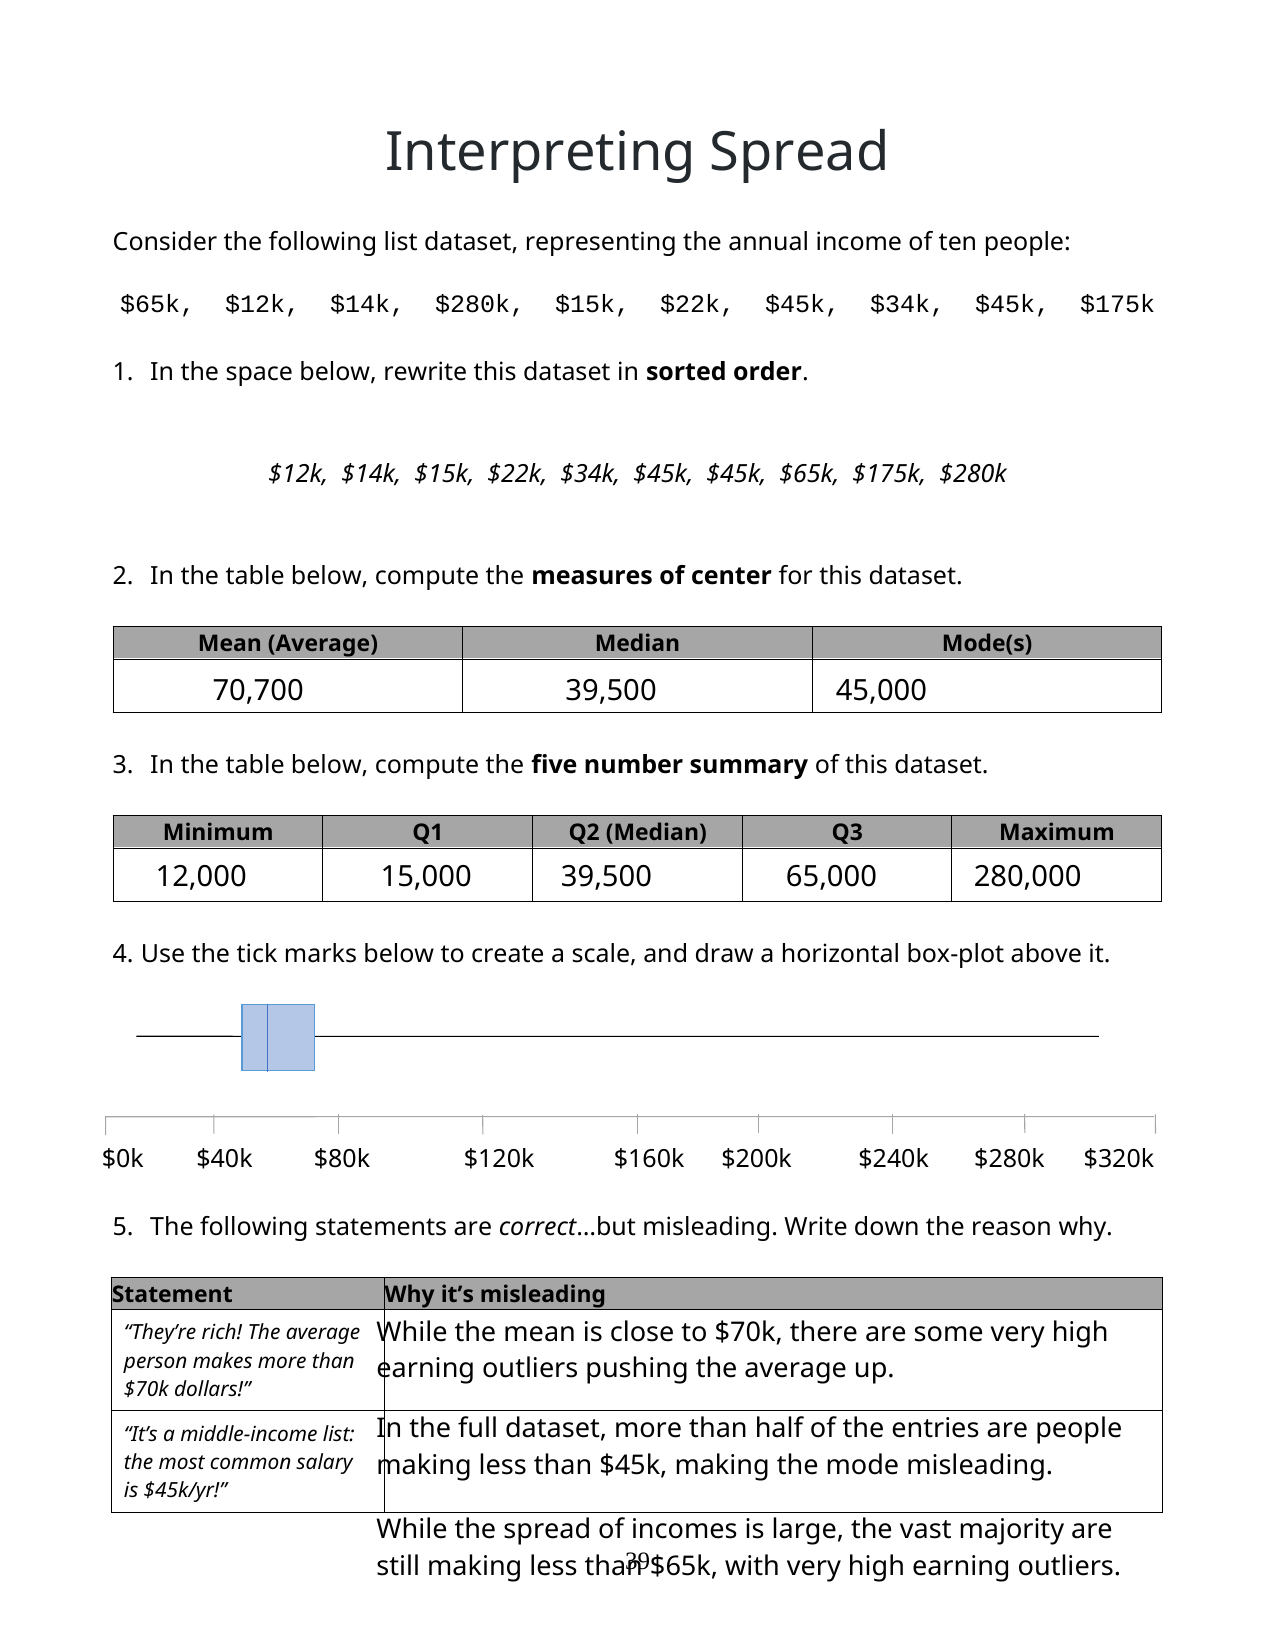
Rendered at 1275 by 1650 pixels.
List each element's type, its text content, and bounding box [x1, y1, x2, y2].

list In the space below, rewrite this dataset in sorted order. [112, 354, 1162, 388]
table_cell [813, 660, 1161, 712]
table_header Maximum [952, 816, 1161, 847]
table_header Mode(s) [813, 627, 1161, 658]
table_cell [533, 849, 742, 901]
table_header Statement [112, 1278, 384, 1309]
table_header Mean (Average) [114, 627, 462, 658]
table_cell [114, 660, 462, 712]
table_header Median [463, 627, 812, 658]
table_cell [385, 1411, 1162, 1512]
list In the table below, compute the five number summary of this dataset. [112, 747, 1162, 781]
table_cell [743, 849, 951, 901]
table_cell [323, 849, 532, 901]
table_cell [385, 1310, 1162, 1410]
list In the table below, compute the measures of center for this dataset. [112, 558, 1162, 592]
table_header Q3 [743, 816, 951, 847]
text $65k, $12k, $14k, $280k, $15k, $22k, $45k, $34k, $45k, $175k [112, 291, 1162, 319]
subtitle Interpreting Spread [112, 112, 1162, 186]
list The following statements are correct…but misleading. Write down the reason why. [112, 1208, 1162, 1242]
table_header Q2 (Median) [533, 816, 742, 847]
table_cell “It’s a middle-income list: the most common salary is $45k/yr!” [112, 1411, 384, 1512]
table_header Q1 [323, 816, 532, 847]
table_header Why it’s misleading [385, 1278, 1162, 1309]
table_cell [952, 849, 1161, 901]
table_cell [114, 849, 322, 901]
text $12k, $14k, $15k, $22k, $34k, $45k, $45k, $65k, $175k, $280k [112, 456, 1162, 490]
text Consider the following list dataset, representing the annual income of ten people: [112, 223, 1162, 257]
table_cell “They’re rich! The average person makes more than $70k dollars!” [112, 1310, 384, 1410]
table_cell [463, 660, 812, 712]
table_header Minimum [114, 816, 322, 847]
list Use the tick marks below to create a scale, and draw a horizontal box-plot above it. [112, 936, 1162, 970]
